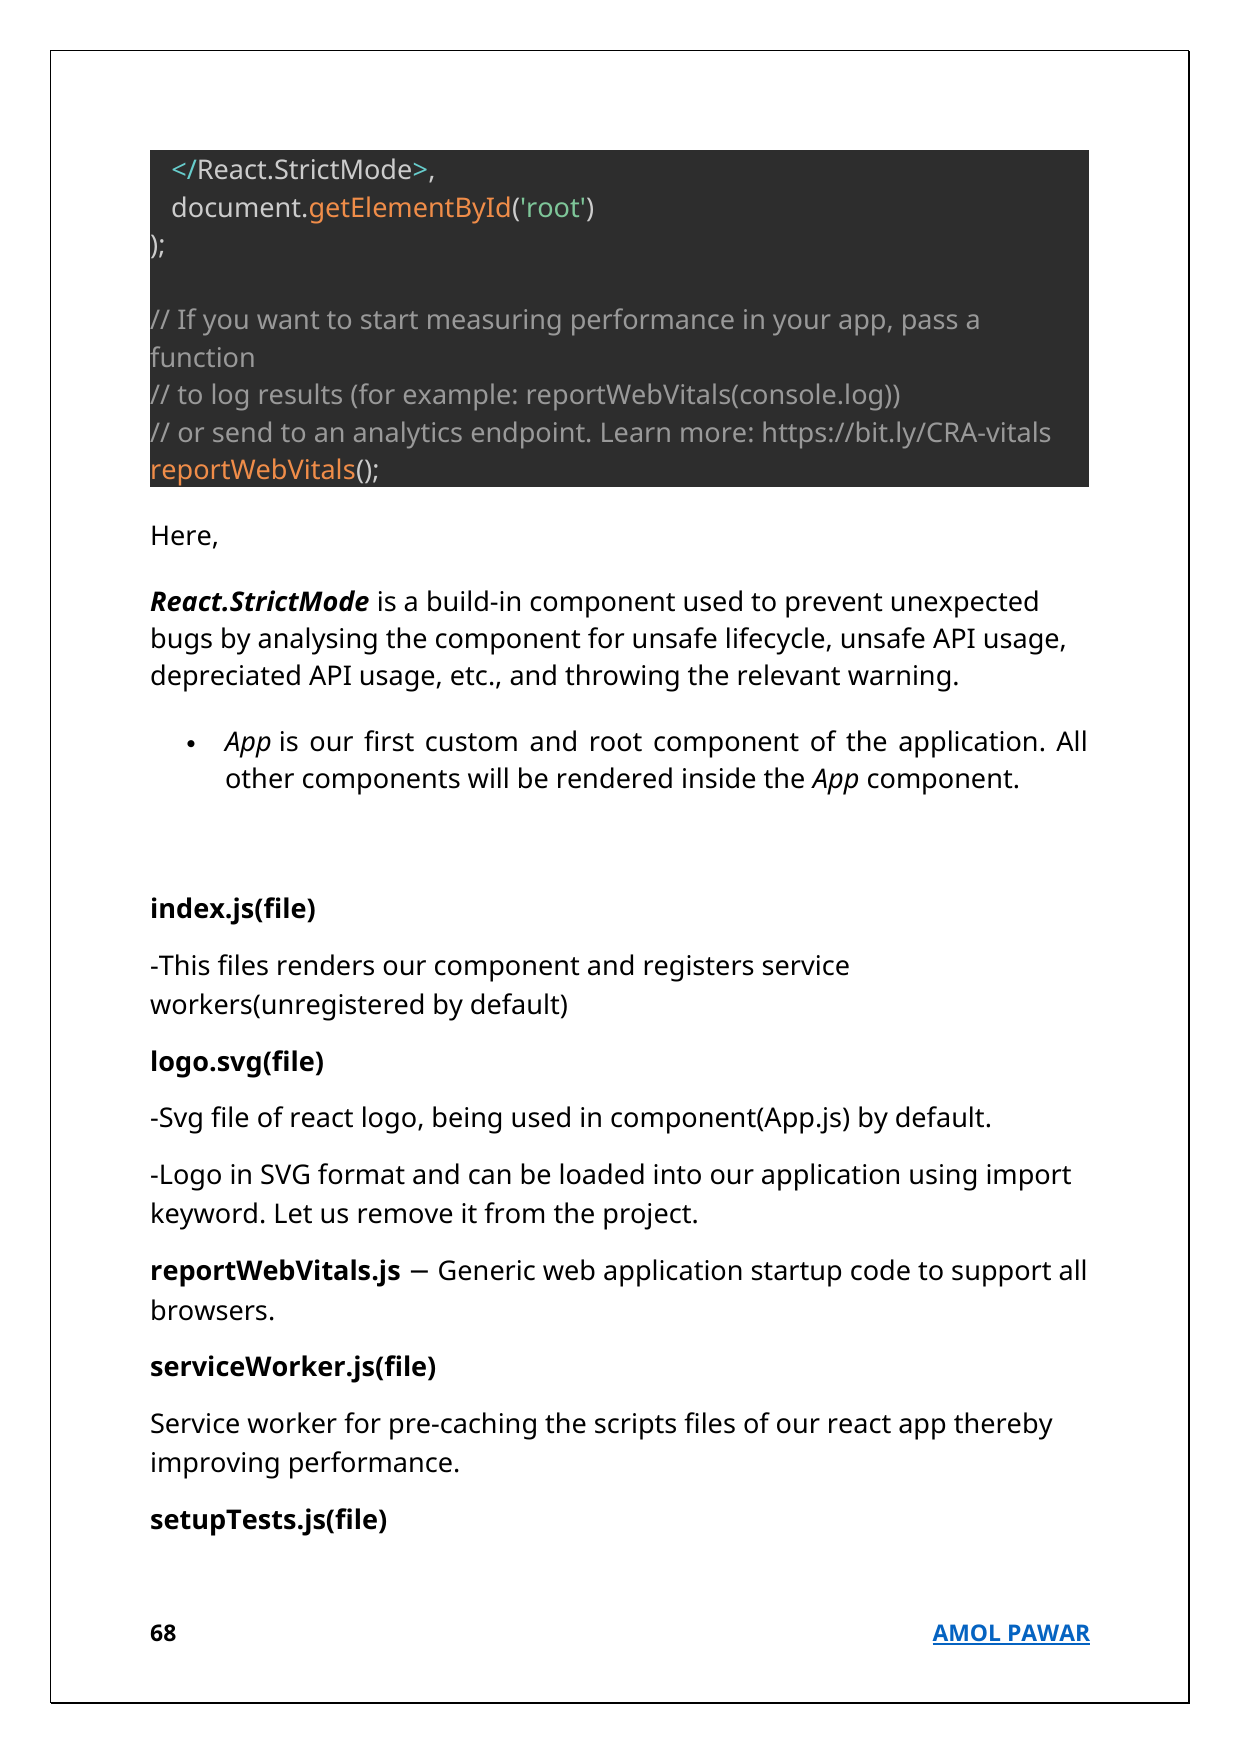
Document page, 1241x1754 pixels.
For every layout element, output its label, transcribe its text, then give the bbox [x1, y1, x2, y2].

text ); [150, 225, 1089, 262]
text setupTests.js(file) [150, 1500, 1089, 1537]
text Service worker for pre-caching the scripts files of our react app thereby improving performance. [150, 1404, 1089, 1481]
text -Svg file of react logo, being used in component(App.js) by default. [150, 1099, 1089, 1136]
text serviceWorker.js(file) [150, 1348, 1089, 1384]
text document.getElementById('root') [150, 187, 1089, 225]
text index.js(file) [150, 889, 1089, 926]
text reportWebVitals(); [150, 450, 1089, 487]
text // to log results (for example: reportWebVitals(console.log)) [150, 375, 1089, 412]
list App is our first custom and root component of the application. All other components will be rendered inside the App component. [187, 722, 1089, 796]
text // or send to an analytics endpoint. Learn more: https://bit.ly/CRA-vitals [150, 412, 1089, 450]
text </React.StrictMode>, [150, 150, 1089, 187]
text -This files renders our component and registers service workers(unregistered by default) [150, 946, 1089, 1023]
text Here, [150, 517, 1089, 553]
text reportWebVitals.js − Generic web application startup code to support all browsers. [150, 1251, 1089, 1328]
text -Logo in SVG format and can be loaded into our application using import keyword. Let us remove it from the project. [150, 1155, 1089, 1232]
text logo.svg(file) [150, 1042, 1089, 1079]
text React.StrictMode is a build-in component used to prevent unexpected bugs by analysing the component for unsafe lifecycle, unsafe API usage, depreciated API usage, etc., and throwing the relevant warning. [150, 583, 1089, 693]
text // If you want to start measuring performance in your app, pass a function [150, 300, 1089, 375]
